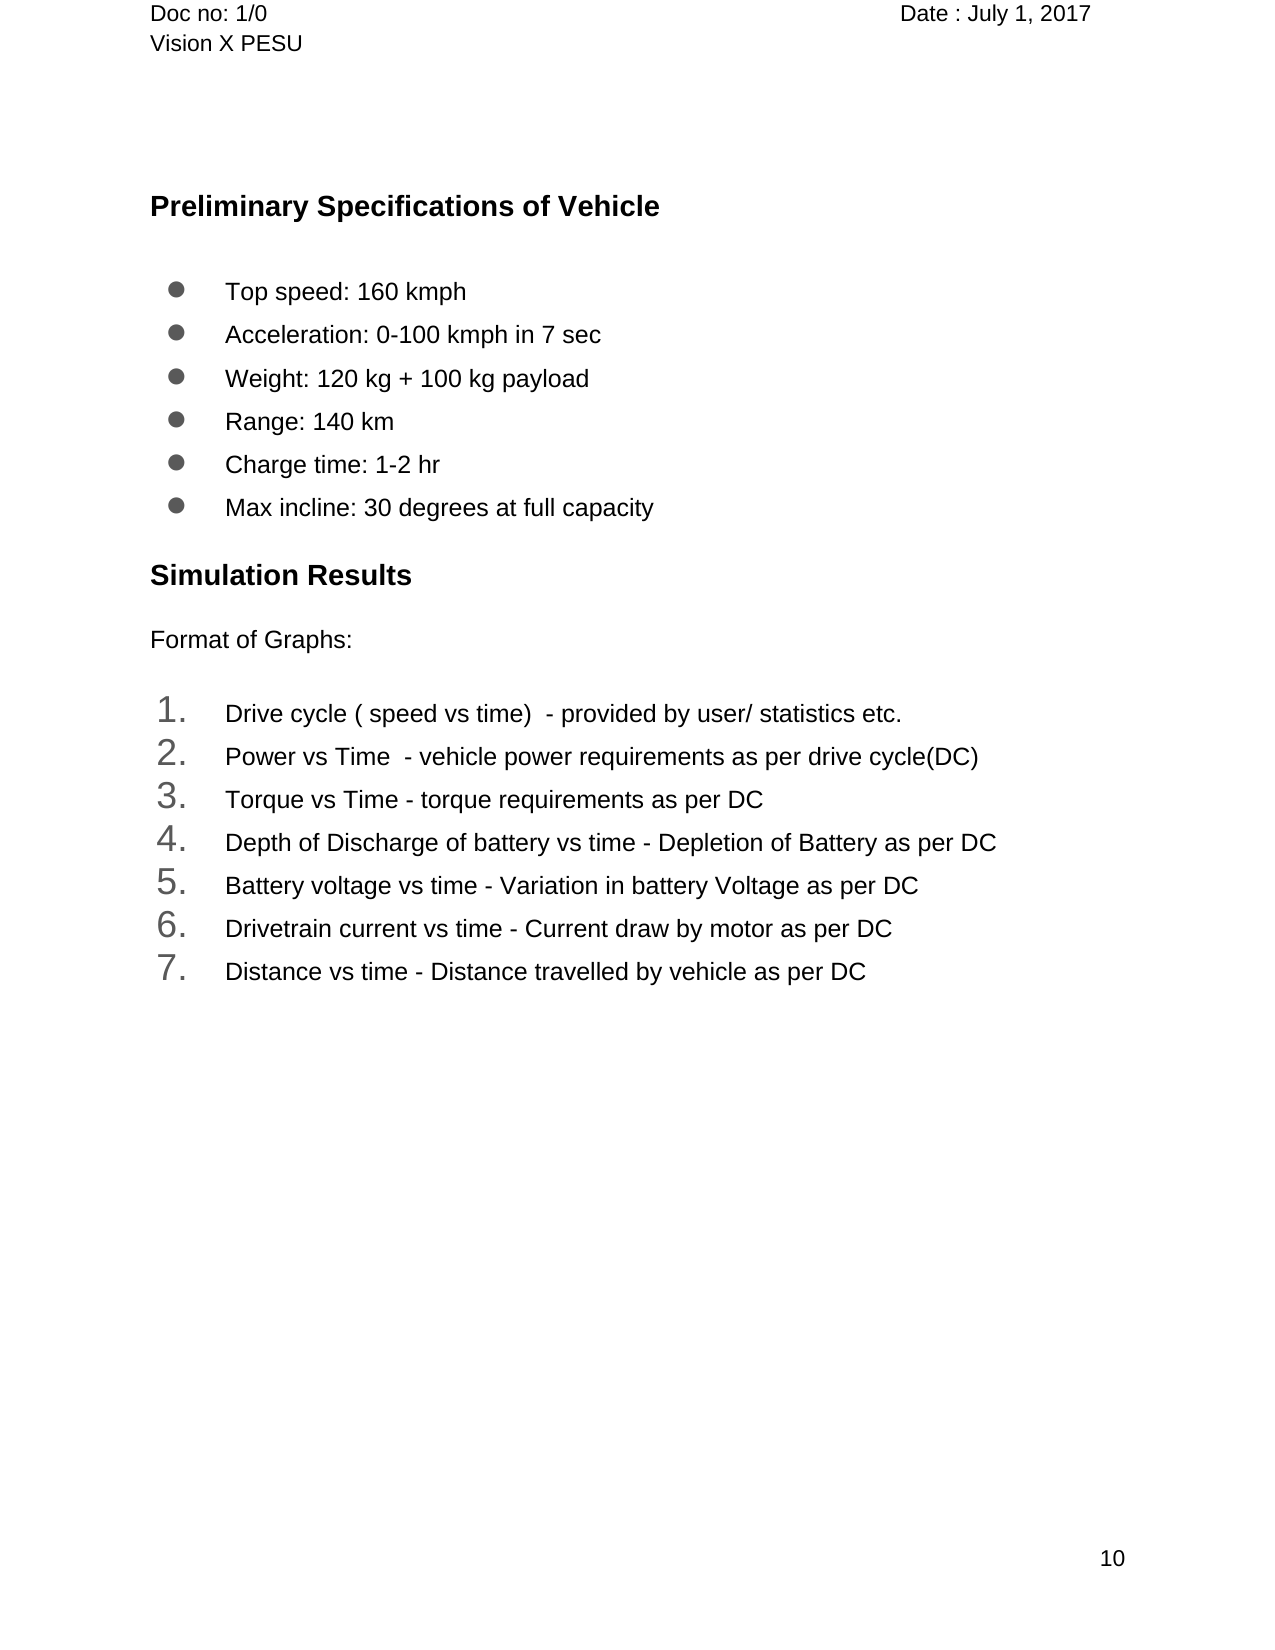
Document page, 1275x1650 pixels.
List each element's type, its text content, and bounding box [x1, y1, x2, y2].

list Acceleration: 0-100 kmph in 7 sec [187, 309, 1125, 352]
list Drive cycle ( speed vs time) - provided by user/ statistics etc. [187, 687, 1125, 730]
list Battery voltage vs time - Variation in battery Voltage as per DC [187, 859, 1125, 902]
list Distance vs time - Distance travelled by vehicle as per DC [187, 946, 1125, 989]
text Preliminary Specifications of Vehicle [150, 188, 1125, 222]
list Max incline: 30 degrees at full capacity [187, 481, 1125, 524]
list Weight: 120 kg + 100 kg payload [187, 352, 1125, 395]
text Simulation Results [150, 558, 1125, 591]
list Depth of Discharge of battery vs time - Depletion of Battery as per DC [187, 816, 1125, 859]
list Charge time: 1-2 hr [187, 438, 1125, 481]
text Format of Graphs: [150, 625, 1125, 653]
list Range: 140 km [187, 395, 1125, 438]
list Drivetrain current vs time - Current draw by motor as per DC [187, 902, 1125, 946]
list Torque vs Time - torque requirements as per DC [187, 773, 1125, 816]
list Top speed: 160 kmph [187, 266, 1125, 309]
list Power vs Time - vehicle power requirements as per drive cycle(DC) [187, 730, 1125, 773]
